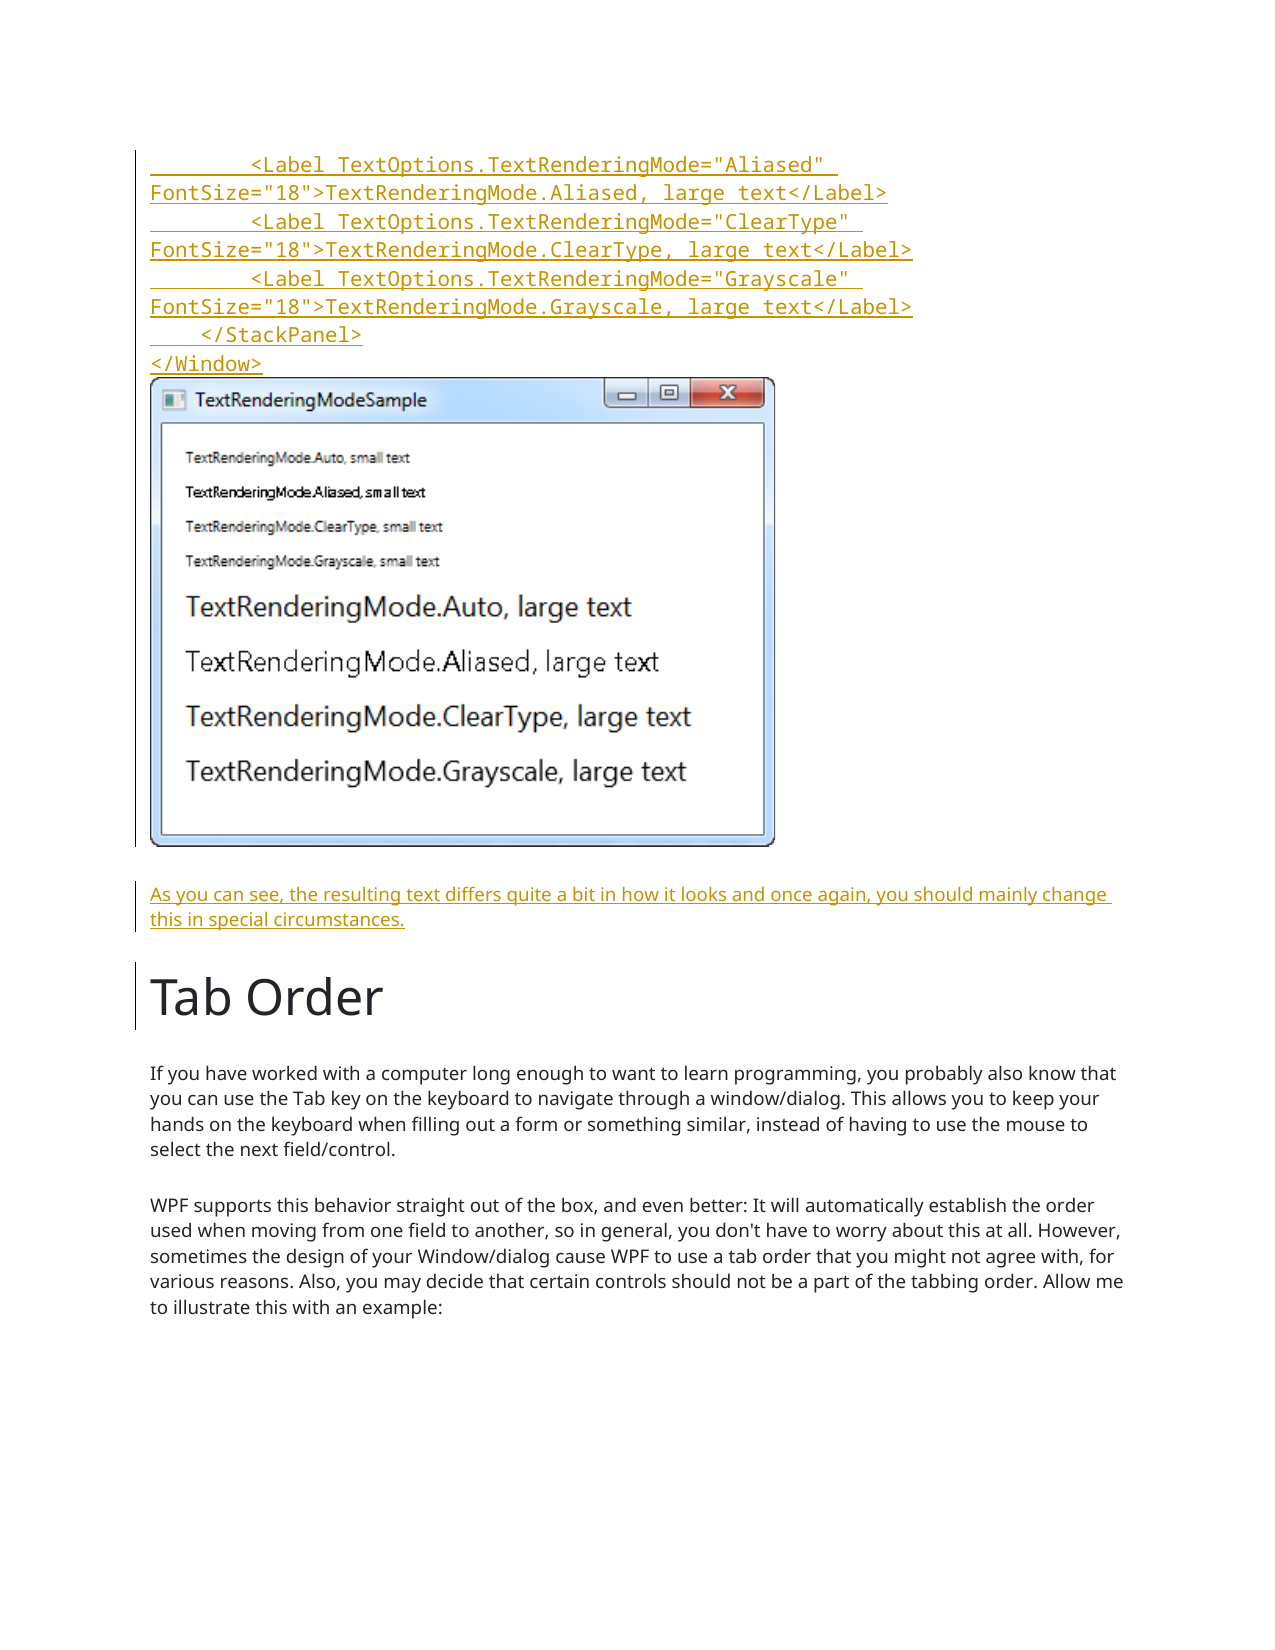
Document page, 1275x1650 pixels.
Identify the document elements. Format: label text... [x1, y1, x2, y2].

text WPF supports this behavior straight out of the box, and even better: It will automatically establish the order used when moving from one field to another, so in general, you don't have to worry about this at all. However, sometimes the design of your Window/dialog cause WPF to use a tab order that you might not agree with, for various reasons. Also, you may decide that certain controls should not be a part of the tabbing order. Allow me to illustrate this with an example: [150, 1192, 1125, 1320]
picture [150, 377, 776, 847]
subtitle Tab Order [150, 962, 1125, 1030]
text If you have worked with a computer long enough to want to learn programming, you probably also know that you can use the Tab key on the keyboard to navigate through a window/dialog. This allows you to keep your hands on the keyboard when filling out a form or something similar, instead of having to use the mouse to select the next field/control. [150, 1060, 1125, 1162]
